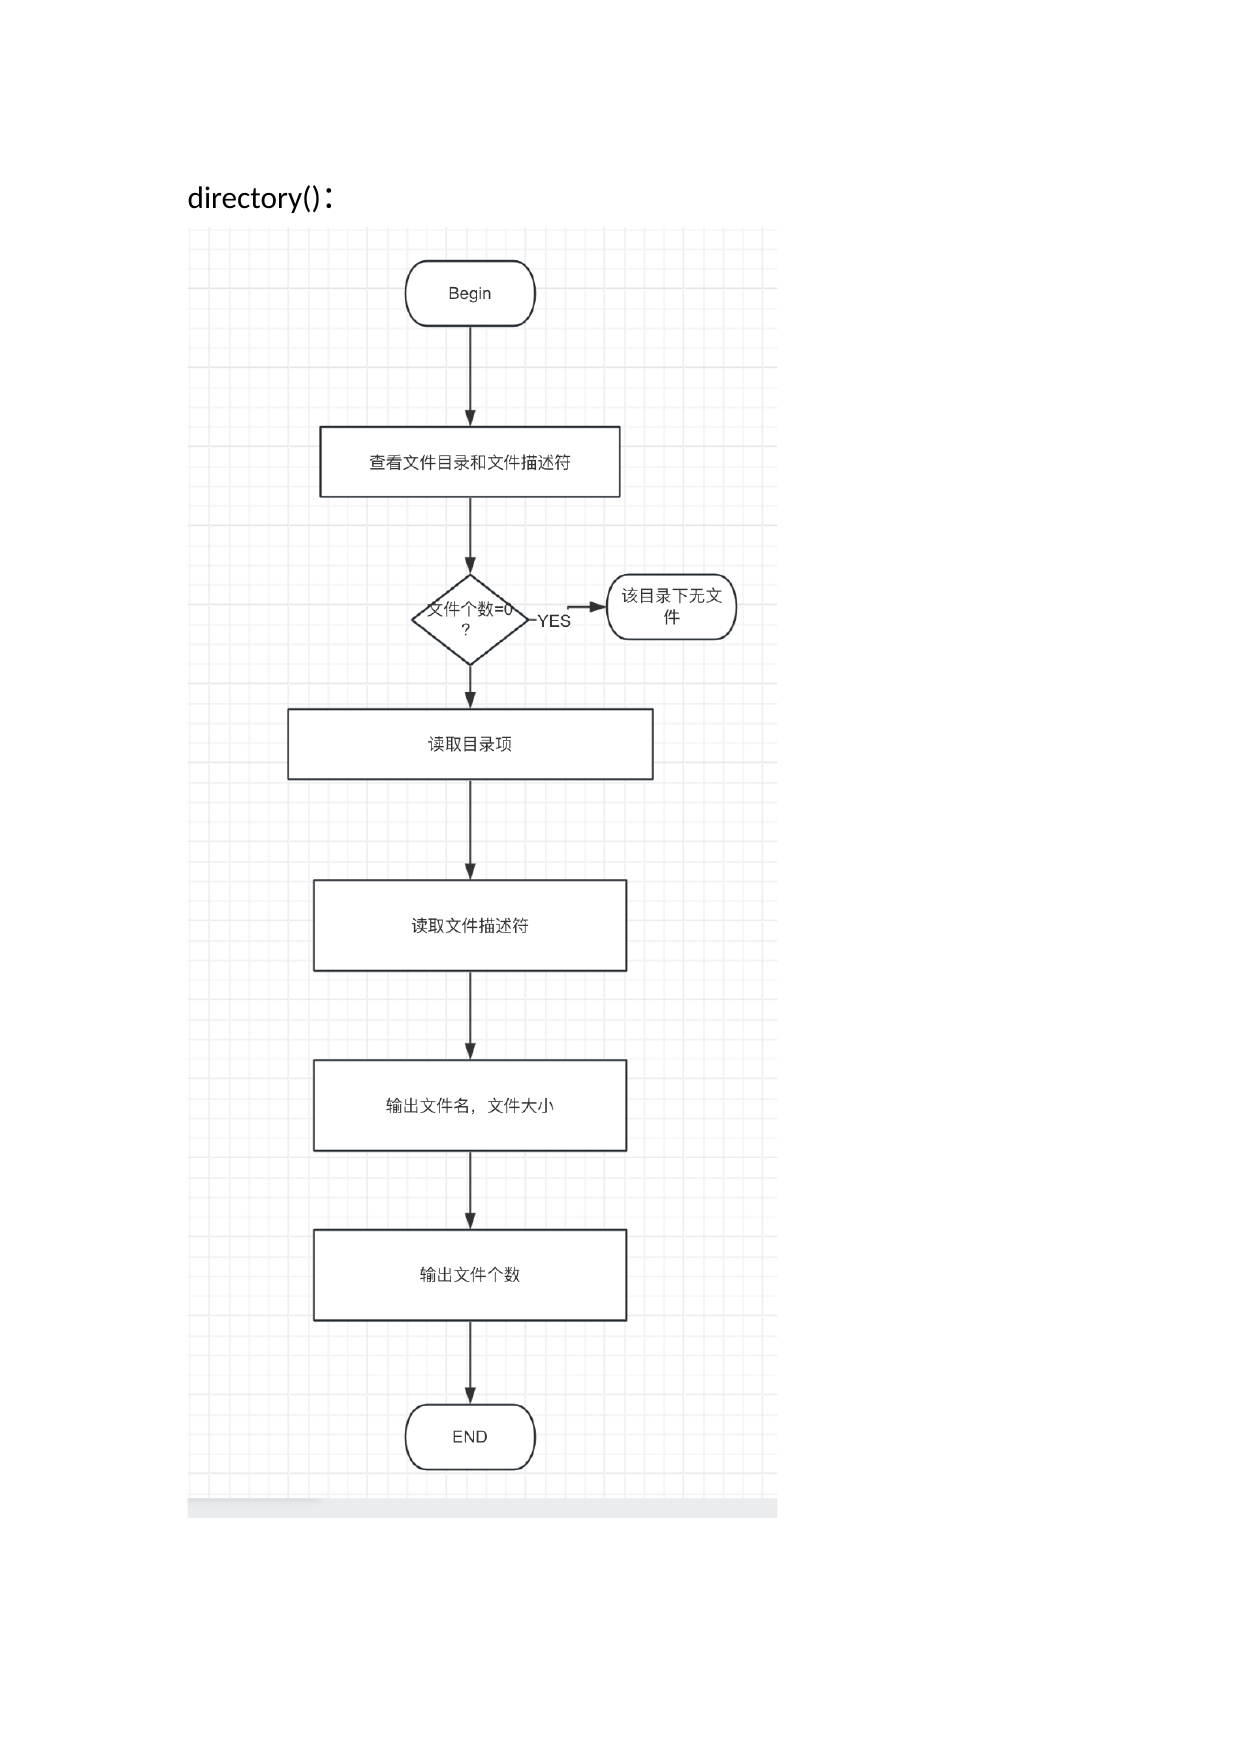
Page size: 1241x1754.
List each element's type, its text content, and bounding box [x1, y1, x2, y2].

text directory()： [187, 162, 1053, 227]
picture [187, 227, 778, 1518]
